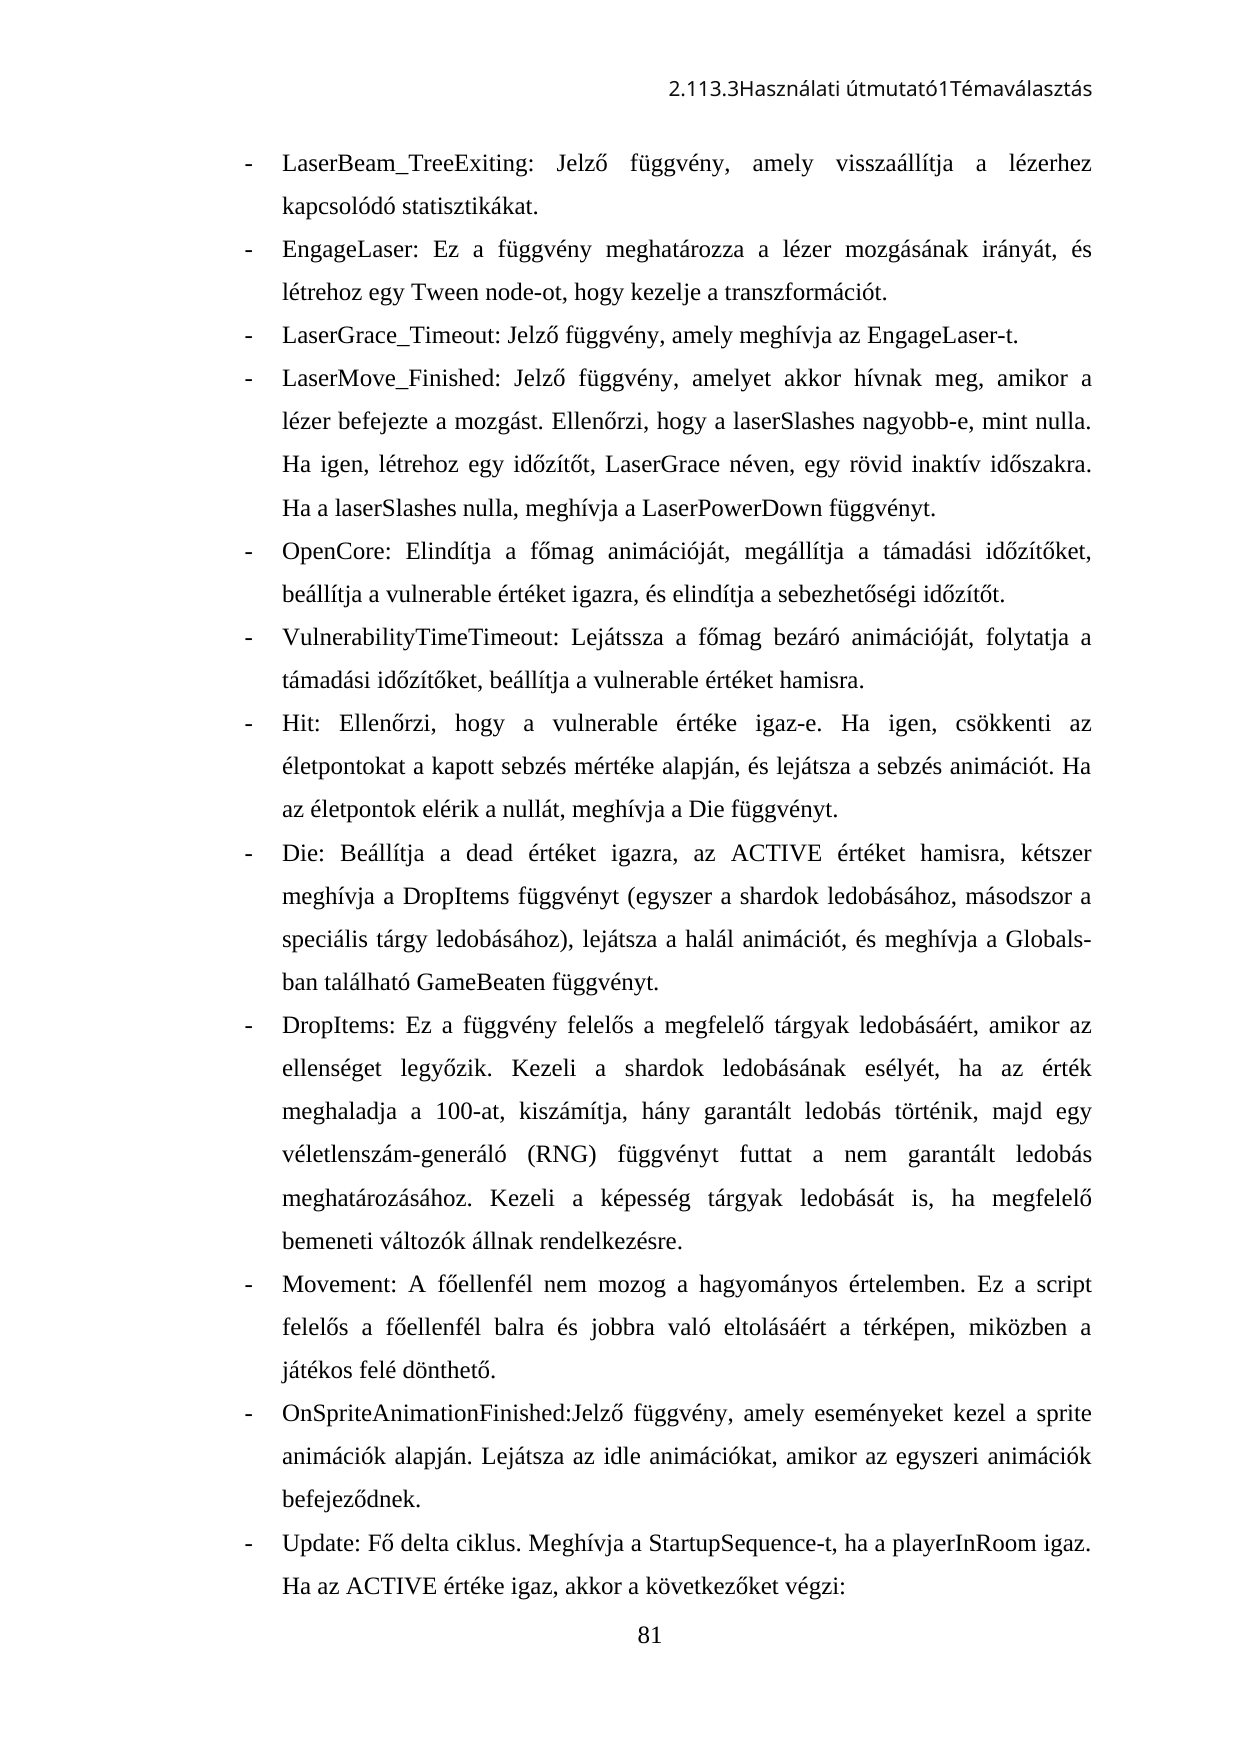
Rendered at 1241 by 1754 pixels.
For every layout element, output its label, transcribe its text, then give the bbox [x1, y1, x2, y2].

list LaserGrace_Timeout: Jelző függvény, amely meghívja az EngageLaser-t. [244, 320, 1092, 349]
list OnSpriteAnimationFinished:Jelző függvény, amely eseményeket kezel a sprite animációk alapján. Lejátsza az idle animációkat, amikor az egyszeri animációk befejeződnek. [244, 1398, 1092, 1513]
list OpenCore: Elindítja a főmag animációját, megállítja a támadási időzítőket, beállítja a vulnerable értéket igazra, és elindítja a sebezhetőségi időzítőt. [244, 536, 1092, 608]
list Update: Fő delta ciklus. Meghívja a StartupSequence-t, ha a playerInRoom igaz. Ha az ACTIVE értéke igaz, akkor a következőket végzi: [244, 1528, 1092, 1599]
list Hit: Ellenőrzi, hogy a vulnerable értéke igaz-e. Ha igen, csökkenti az életpontokat a kapott sebzés mértéke alapján, és lejátsza a sebzés animációt. Ha az életpontok elérik a nullát, meghívja a Die függvényt. [244, 708, 1092, 823]
list LaserBeam_TreeExiting: Jelző függvény, amely visszaállítja a lézerhez kapcsolódó statisztikákat. [244, 148, 1092, 219]
list Movement: A főellenfél nem mozog a hagyományos értelemben. Ez a script felelős a főellenfél balra és jobbra való eltolásáért a térképen, miközben a játékos felé dönthető. [244, 1269, 1092, 1384]
list LaserMove_Finished: Jelző függvény, amelyet akkor hívnak meg, amikor a lézer befejezte a mozgást. Ellenőrzi, hogy a laserSlashes nagyobb-e, mint nulla. Ha igen, létrehoz egy időzítőt, LaserGrace néven, egy rövid inaktív időszakra. Ha a laserSlashes nulla, meghívja a LaserPowerDown függvényt. [244, 363, 1092, 521]
list EngageLaser: Ez a függvény meghatározza a lézer mozgásának irányát, és létrehoz egy Tween node-ot, hogy kezelje a transzformációt. [244, 234, 1092, 306]
list DropItems: Ez a függvény felelős a megfelelő tárgyak ledobásáért, amikor az ellenséget legyőzik. Kezeli a shardok ledobásának esélyét, ha az érték meghaladja a 100-at, kiszámítja, hány garantált ledobás történik, majd egy véletlenszám-generáló (RNG) függvényt futtat a nem garantált ledobás meghatározásához. Kezeli a képesség tárgyak ledobását is, ha megfelelő bemeneti változók állnak rendelkezésre. [244, 1010, 1092, 1254]
list Die: Beállítja a dead értéket igazra, az ACTIVE értéket hamisra, kétszer meghívja a DropItems függvényt (egyszer a shardok ledobásához, másodszor a speciális tárgy ledobásához), lejátsza a halál animációt, és meghívja a Globals-ban található GameBeaten függvényt. [244, 838, 1092, 996]
list VulnerabilityTimeTimeout: Lejátssza a főmag bezáró animációját, folytatja a támadási időzítőket, beállítja a vulnerable értéket hamisra. [244, 622, 1092, 694]
